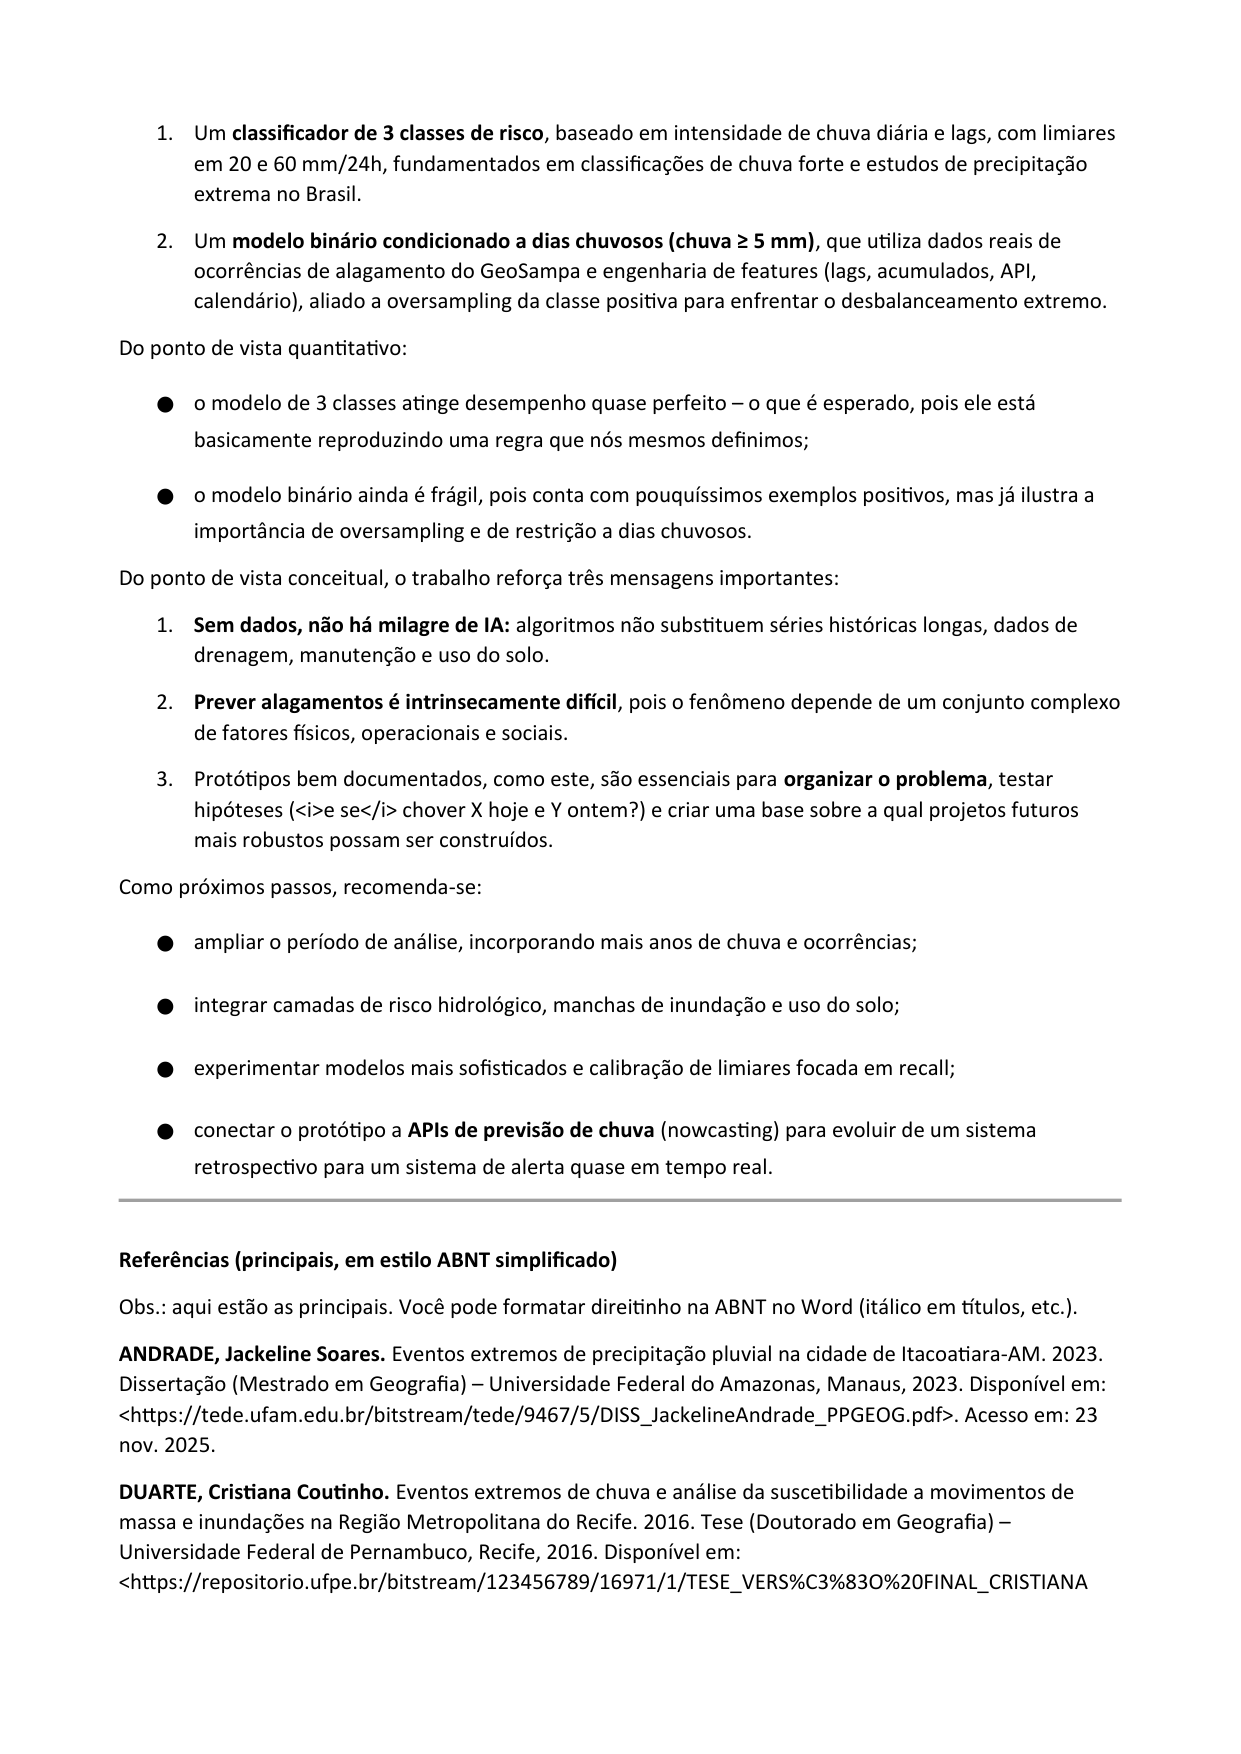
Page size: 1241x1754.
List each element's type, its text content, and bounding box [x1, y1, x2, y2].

list integrar camadas de risco hidrológico, manchas de inundação e uso do solo; [156, 981, 1122, 1024]
list Um modelo binário condicionado a dias chuvosos (chuva ≥ 5 mm), que utiliza dados reais de ocorrências de alagamento do GeoSampa e engenharia de features (lags, acumulados, API, calendário), aliado a oversampling da classe positiva para enfrentar o desbalanceamento extremo. [156, 226, 1122, 314]
list Prever alagamentos é intrinsecamente difícil, pois o fenômeno depende de um conjunto complexo de fatores físicos, operacionais e sociais. [156, 687, 1122, 746]
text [118, 1477, 1122, 1595]
list o modelo de 3 classes atinge desempenho quase perfeito – o que é esperado, pois ele está basicamente reproduzindo uma regra que nós mesmos definimos; [156, 380, 1122, 453]
list Sem dados, não há milagre de IA: algoritmos não substituem séries históricas longas, dados de drenagem, manutenção e uso do solo. [156, 610, 1122, 669]
text ANDRADE, Jackeline Soares. Eventos extremos de precipitação pluvial na cidade de Itacoatiara-AM. 2023. Dissertação (Mestrado em Geografia) – Universidade Federal do Amazonas, Manaus, 2023. Disponível em: <https://tede.ufam.edu.br/bitstream/tede/9467/5/DISS_JackelineAndrade_PPGEOG.pdf>. Acesso em: 23 nov. 2025. [118, 1339, 1122, 1458]
text Referências (principais, em estilo ABNT simplificado) [118, 1246, 1122, 1273]
text Obs.: aqui estão as principais. Você pode formatar direitinho na ABNT no Word (itálico em títulos, etc.). [118, 1292, 1122, 1320]
list experimentar modelos mais sofisticados e calibração de limiares focada em recall; [156, 1044, 1122, 1087]
text Do ponto de vista quantitativo: [118, 333, 1122, 361]
list Um classificador de 3 classes de risco, baseado em intensidade de chuva diária e lags, com limiares em 20 e 60 mm/24h, fundamentados em classificações de chuva forte e estudos de precipitação extrema no Brasil. [156, 118, 1122, 207]
list conectar o protótipo a APIs de previsão de chuva (nowcasting) para evoluir de um sistema retrospectivo para um sistema de alerta quase em tempo real. [156, 1107, 1122, 1180]
list o modelo binário ainda é frágil, pois conta com pouquíssimos exemplos positivos, mas já ilustra a importância de oversampling e de restrição a dias chuvosos. [156, 472, 1122, 545]
text Do ponto de vista conceitual, o trabalho reforça três mensagens importantes: [118, 563, 1122, 592]
text Como próximos passos, recomenda-se: [118, 872, 1122, 900]
list Protótipos bem documentados, como este, são essenciais para organizar o problema, testar hipóteses (<i>e se</i> chover X hoje e Y ontem?) e criar uma base sobre a qual projetos futuros mais robustos possam ser construídos. [156, 764, 1122, 853]
list ampliar o período de análise, incorporando mais anos de chuva e ocorrências; [156, 919, 1122, 961]
